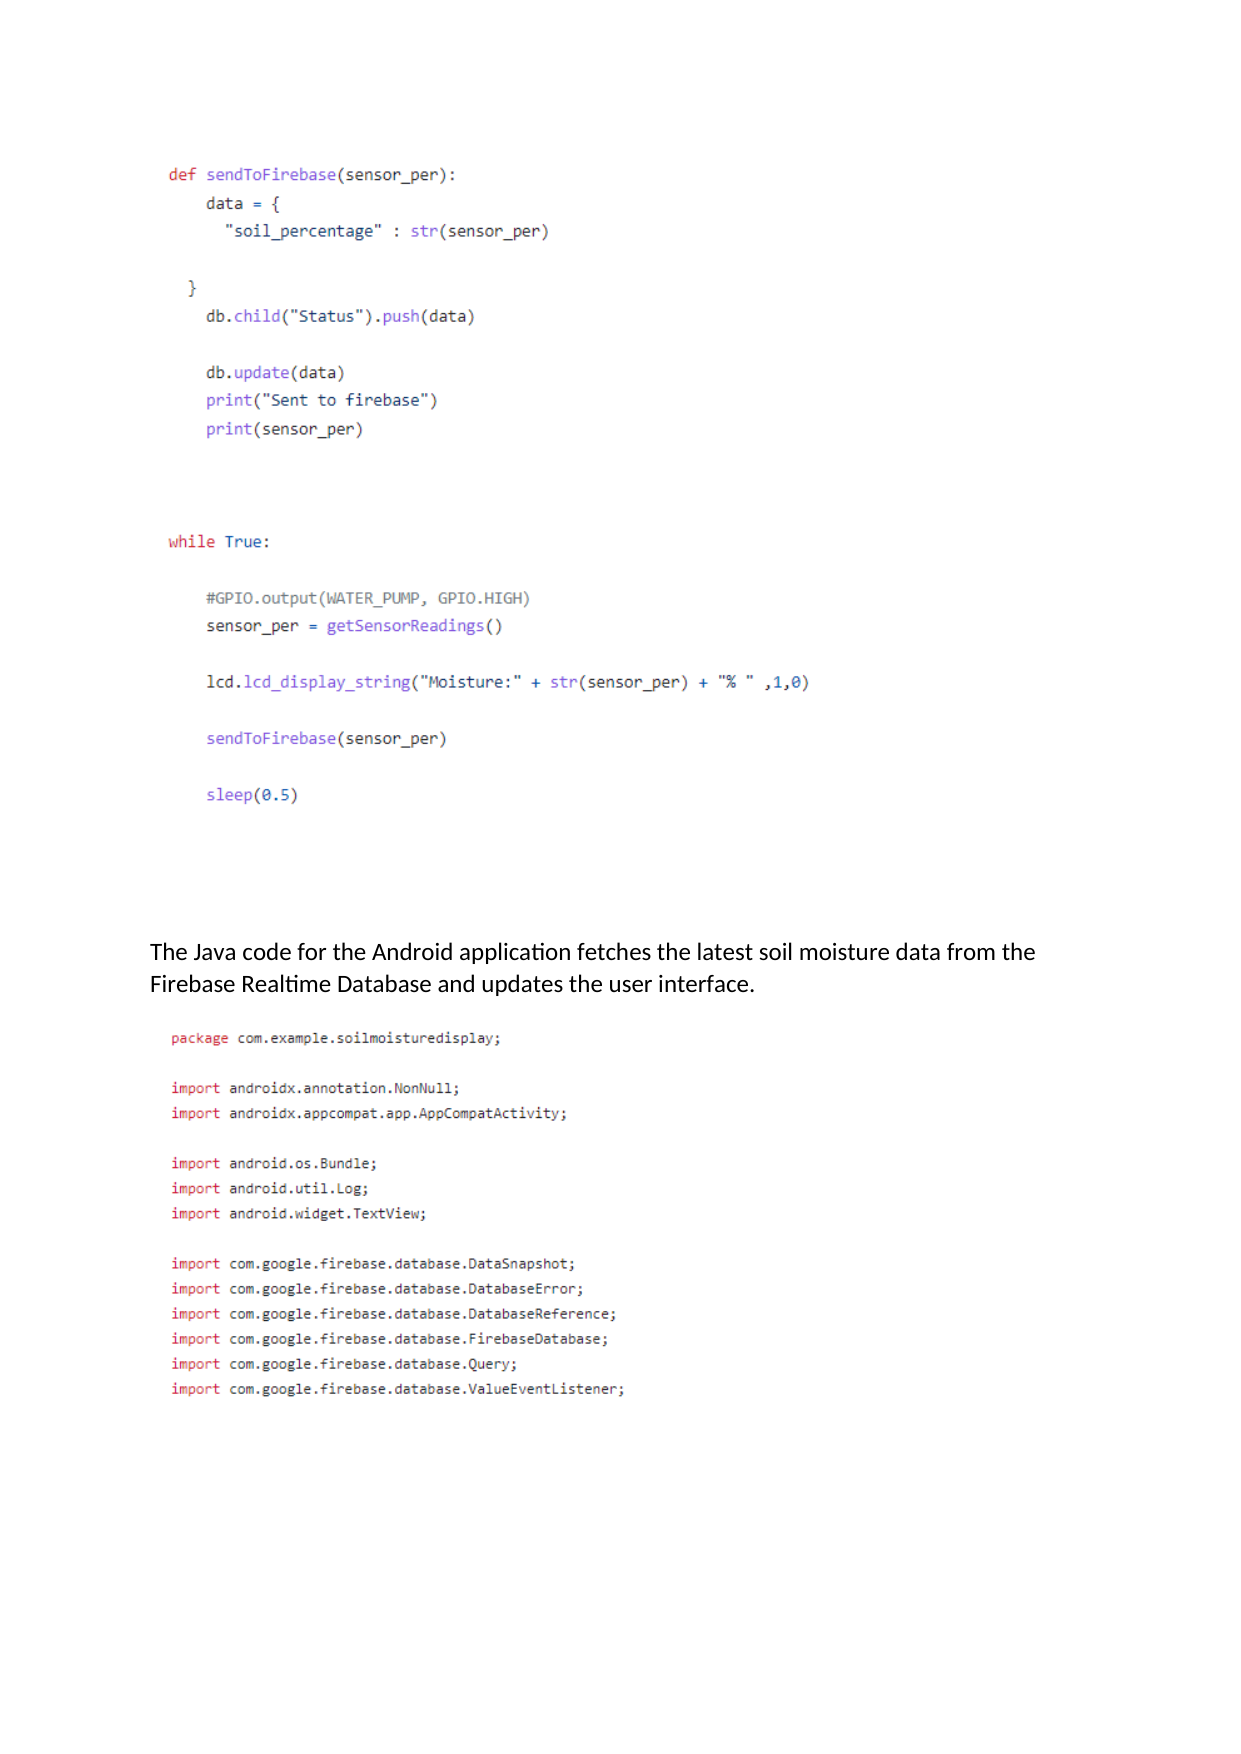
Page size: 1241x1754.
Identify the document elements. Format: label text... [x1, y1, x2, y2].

text The Java code for the Android application fetches the latest soil moisture data from the Firebase Realtime Database and updates the user interface. [150, 936, 1090, 999]
picture [150, 1018, 652, 1419]
picture [150, 150, 842, 818]
